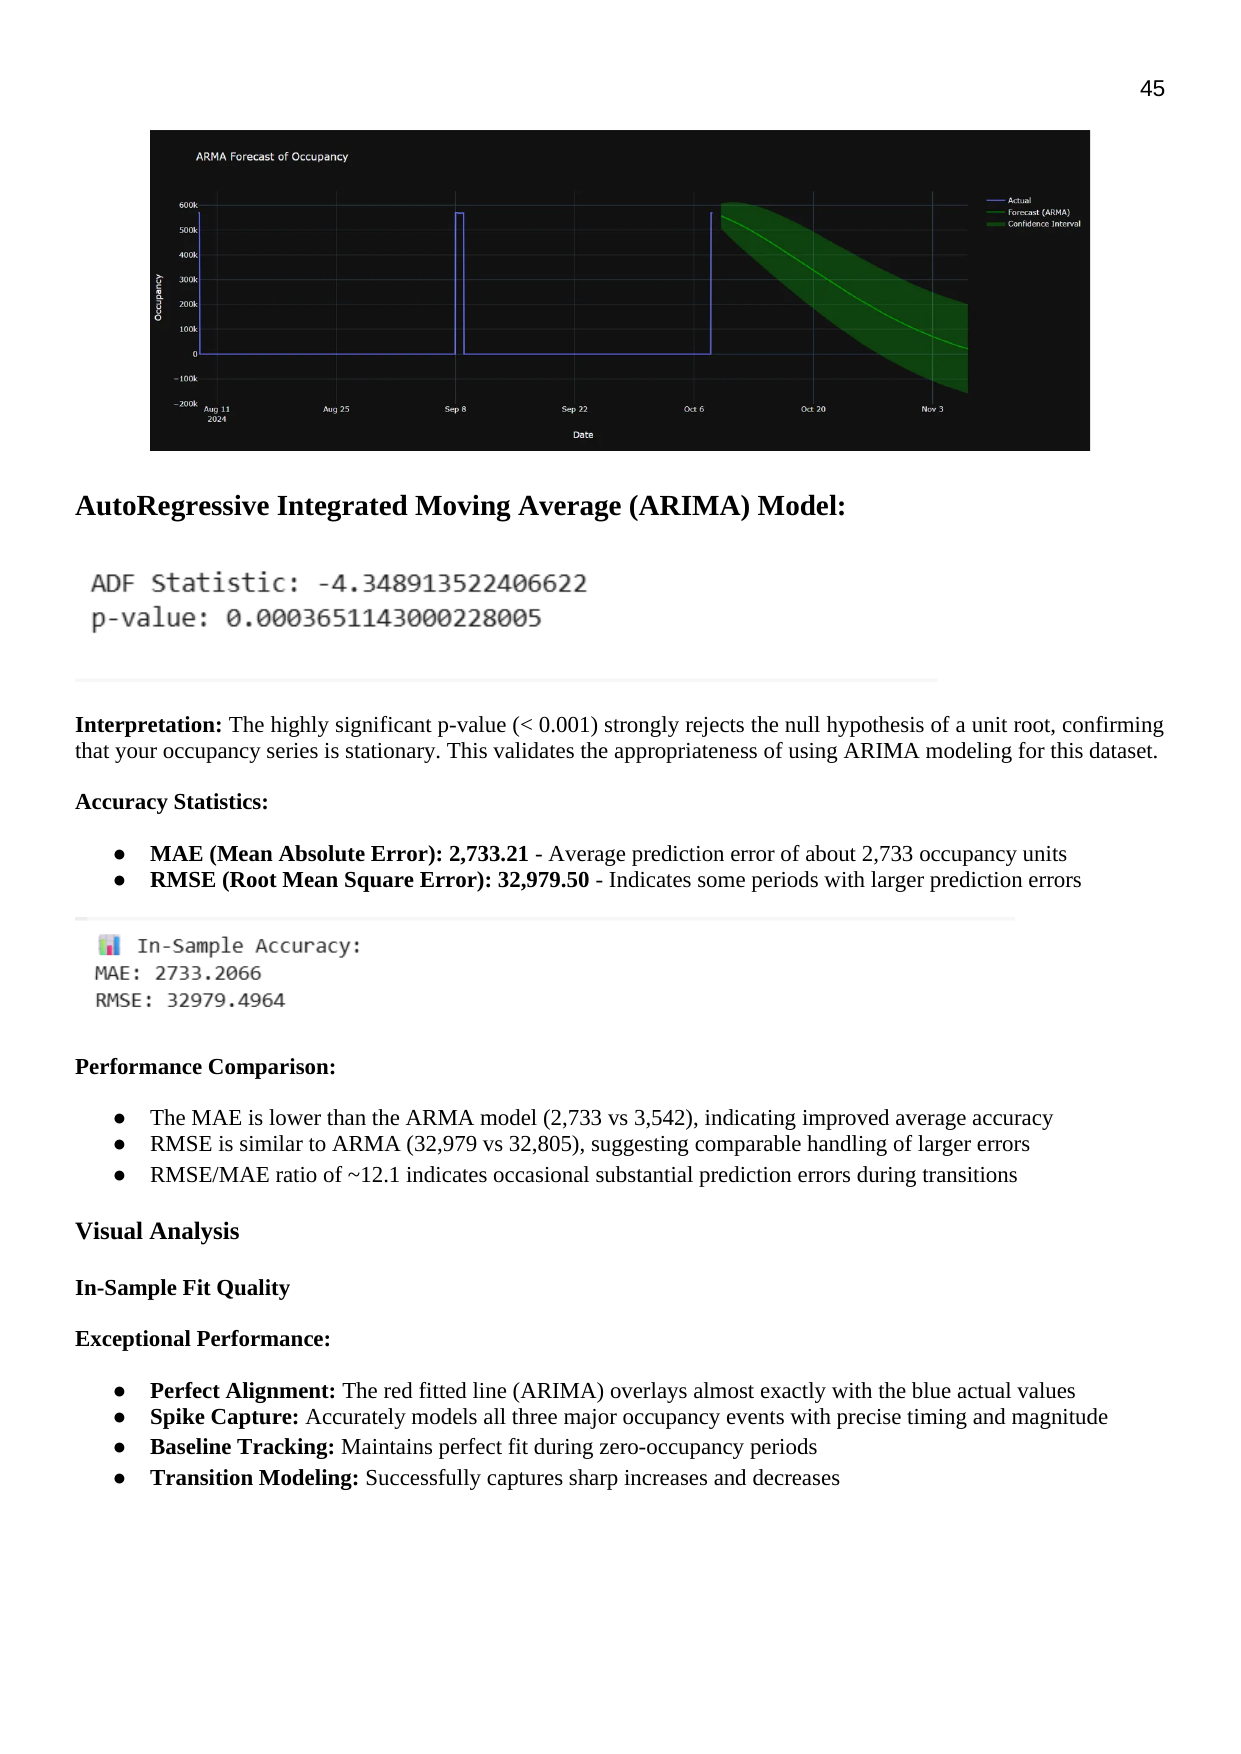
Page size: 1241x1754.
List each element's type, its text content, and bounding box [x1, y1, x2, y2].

text Exceptional Performance: [75, 1326, 1165, 1352]
picture [75, 917, 1016, 1028]
list Perfect Alignment: The red fitted line (ARIMA) overlays almost exactly with the blue actual values [112, 1377, 1165, 1403]
list MAE (Mean Absolute Error): 2,733.21 - Average prediction error of about 2,733 occupancy units [112, 840, 1165, 866]
list The MAE is lower than the ARMA model (2,733 vs 3,542), indicating improved average accuracy [112, 1104, 1165, 1131]
list RMSE is similar to ARMA (32,979 vs 32,805), suggesting comparable handling of larger errors [112, 1131, 1165, 1157]
list RMSE/MAE ratio of ~12.1 indicates occasional substantial prediction errors during transitions [112, 1161, 1165, 1187]
subtitle Visual Analysis [75, 1216, 1165, 1245]
text Performance Comparison: [75, 1053, 1165, 1079]
list Baseline Tracking: Maintains perfect fit during zero-occupancy periods [112, 1433, 1165, 1460]
text Interpretation: The highly significant p-value (< 0.001) strongly rejects the null hypothesis of a unit root, confirming that your occupancy series is stationary. This validates the appropriateness of using ARIMA modeling for this dataset. [75, 711, 1165, 763]
subtitle AutoRegressive Integrated Moving Average (ARIMA) Model: [75, 488, 1165, 521]
subtitle In-Sample Fit Quality [75, 1274, 1165, 1301]
list RMSE (Root Mean Square Error): 32,979.50 - Indicates some periods with larger prediction errors [112, 866, 1165, 892]
text Accuracy Statistics: [75, 788, 1165, 815]
picture [150, 127, 1091, 451]
list Transition Modeling: Successfully captures sharp increases and decreases [112, 1464, 1165, 1490]
list Spike Capture: Accurately models all three major occupancy events with precise timing and magnitude [112, 1403, 1165, 1429]
picture [75, 560, 938, 682]
